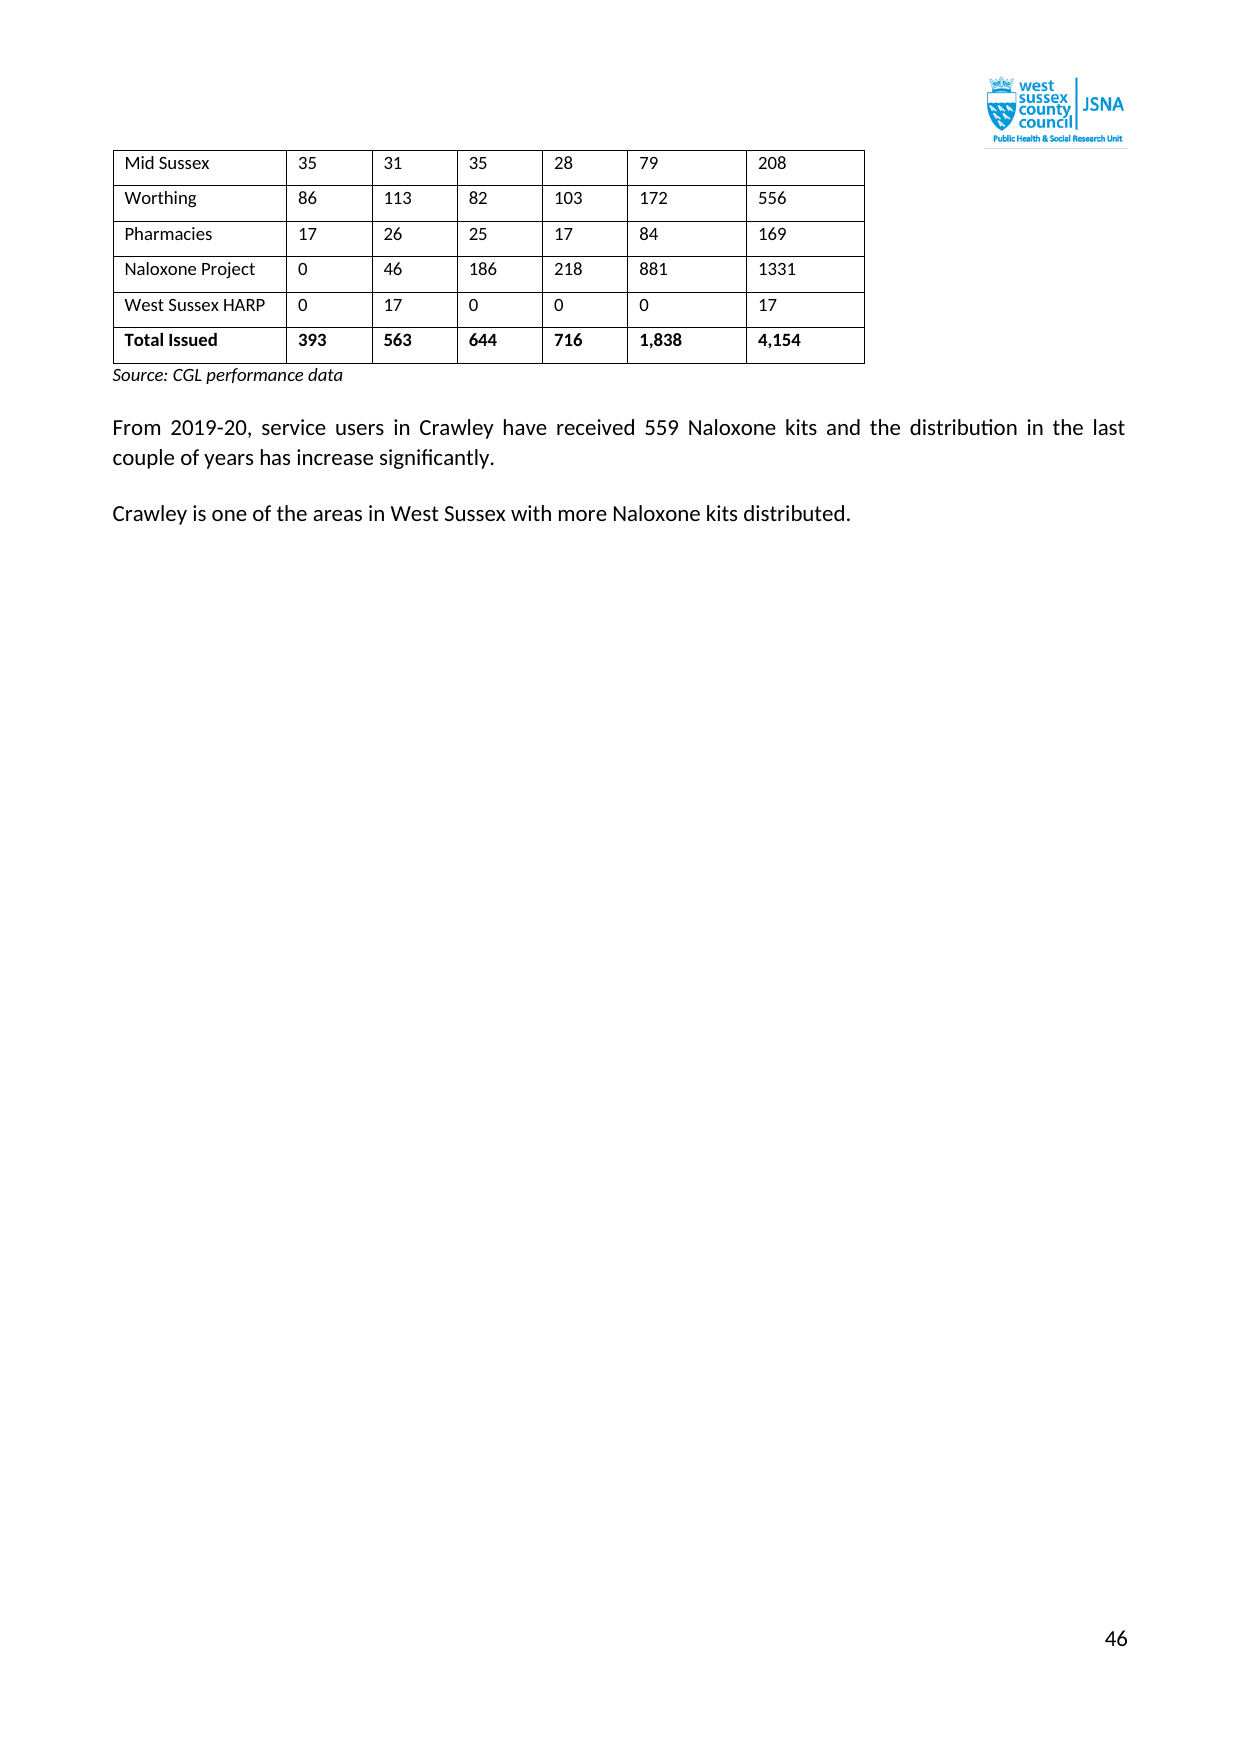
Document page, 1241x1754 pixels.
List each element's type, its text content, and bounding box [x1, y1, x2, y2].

table_cell 4,154 [747, 328, 864, 362]
table_cell Total Issued [114, 328, 286, 362]
table_cell 79 [628, 151, 746, 185]
table_cell 169 [747, 222, 864, 256]
table_cell 881 [628, 257, 746, 292]
table_cell 556 [747, 186, 864, 221]
table_cell 0 [628, 293, 746, 327]
picture [981, 73, 1128, 149]
table_cell 393 [287, 328, 372, 362]
table_cell 113 [373, 186, 457, 221]
table_cell 103 [543, 186, 627, 221]
table_cell 17 [747, 293, 864, 327]
table_cell 0 [287, 293, 372, 327]
table_cell 716 [543, 328, 627, 362]
table_cell 84 [628, 222, 746, 256]
table_cell 17 [373, 293, 457, 327]
table_cell 1331 [747, 257, 864, 292]
table_cell 25 [458, 222, 542, 256]
table_cell 17 [287, 222, 372, 256]
table_cell 26 [373, 222, 457, 256]
table_cell West Sussex HARP [114, 293, 286, 327]
table_cell Mid Sussex [114, 151, 286, 185]
table_cell 17 [543, 222, 627, 256]
table_cell 563 [373, 328, 457, 362]
table_cell 86 [287, 186, 372, 221]
table_cell 218 [543, 257, 627, 292]
table_cell Naloxone Project [114, 257, 286, 292]
table_cell 28 [543, 151, 627, 185]
table_cell 0 [287, 257, 372, 292]
table_cell Worthing [114, 186, 286, 221]
table_cell 172 [628, 186, 746, 221]
table_cell 46 [373, 257, 457, 292]
table_cell 35 [458, 151, 542, 185]
table_cell Pharmacies [114, 222, 286, 256]
table_cell 31 [373, 151, 457, 185]
table_cell 186 [458, 257, 542, 292]
table_cell 82 [458, 186, 542, 221]
table_cell 1,838 [628, 328, 746, 362]
table_cell 35 [287, 151, 372, 185]
text Crawley is one of the areas in West Sussex with more Naloxone kits distributed. [112, 499, 1128, 527]
table_cell 0 [458, 293, 542, 327]
table_cell 208 [747, 151, 864, 185]
text Source: CGL performance data [112, 363, 1128, 386]
text From 2019-20, service users in Crawley have received 559 Naloxone kits and the distribution in the last couple of years has increase significantly. [112, 413, 1128, 471]
table_cell 0 [543, 293, 627, 327]
table_cell 644 [458, 328, 542, 362]
